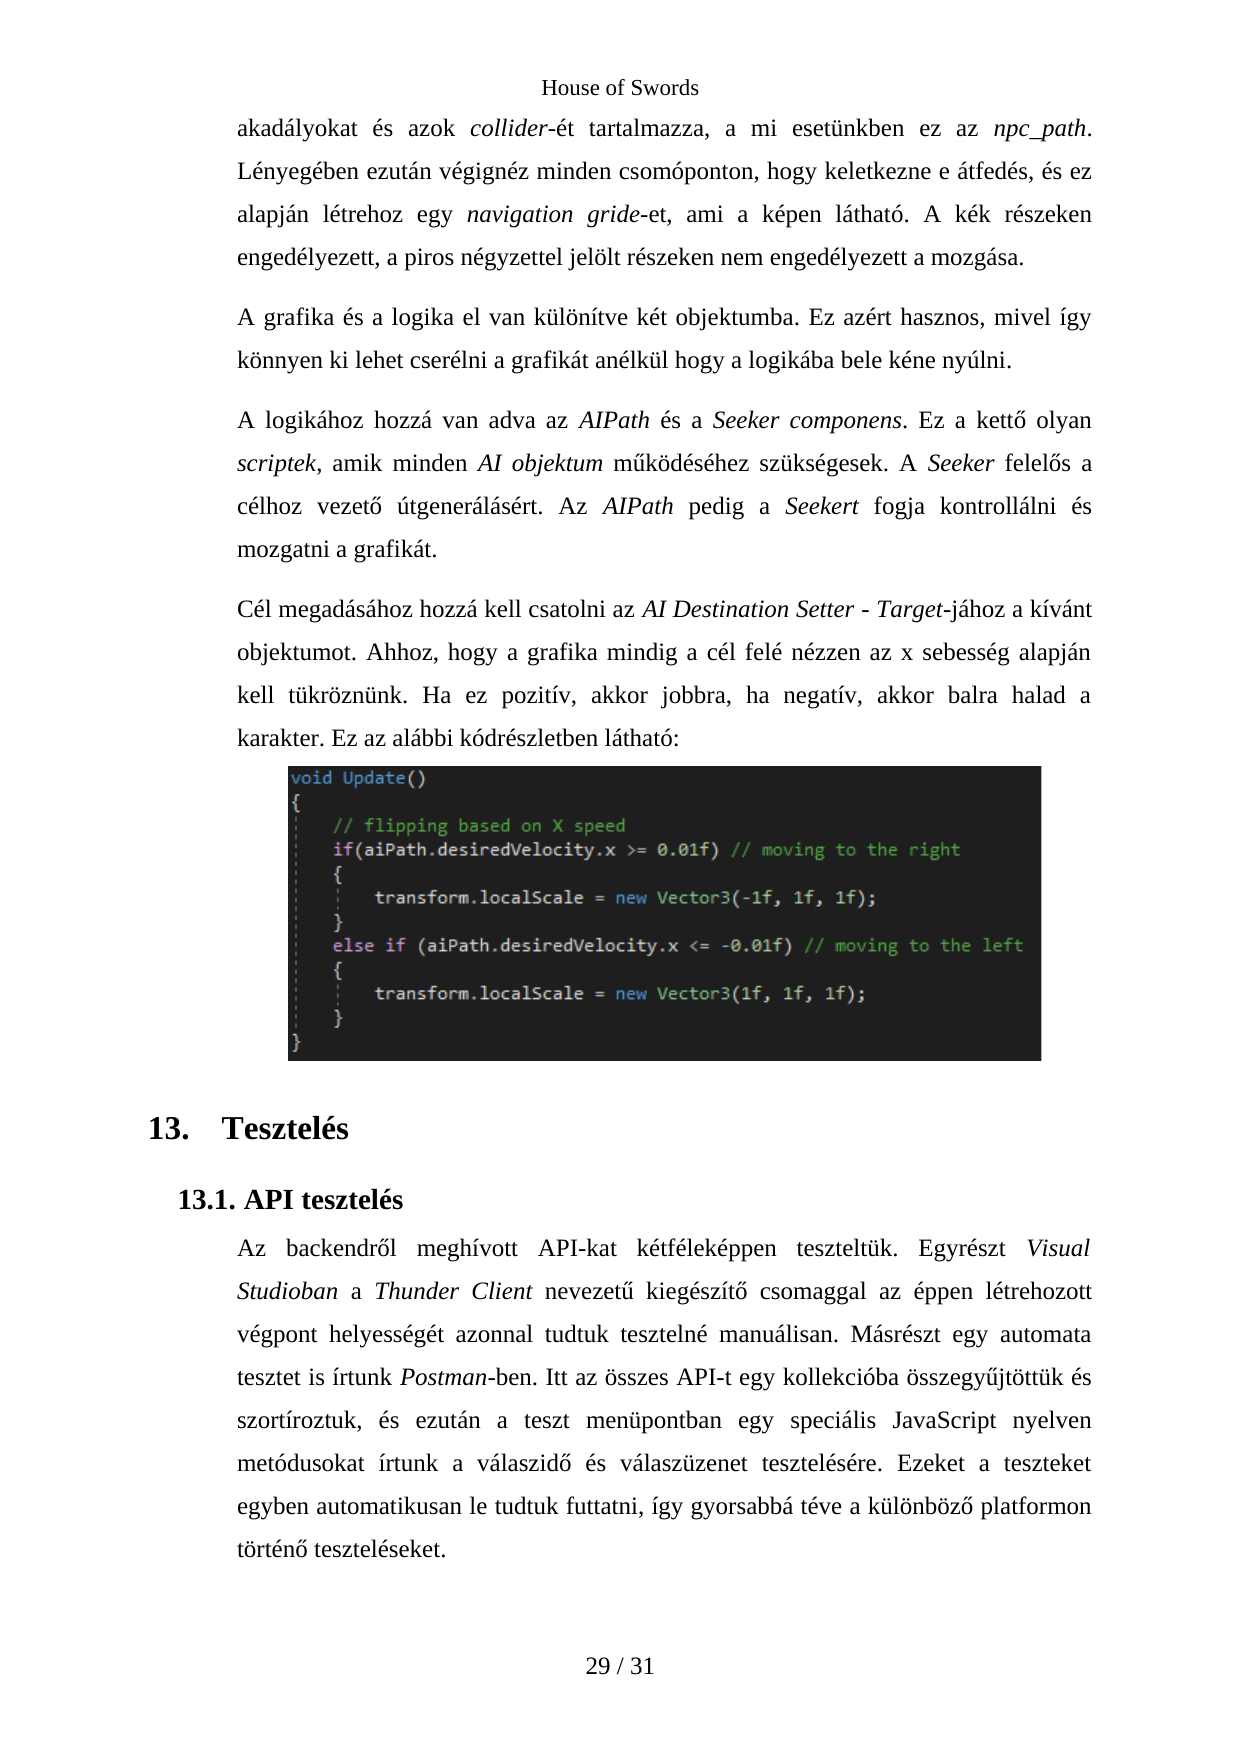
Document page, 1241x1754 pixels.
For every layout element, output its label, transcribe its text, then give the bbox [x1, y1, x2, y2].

list Az backendről meghívott API-kat kétféleképpen teszteltük. Egyrészt Visual Studioban a Thunder Client nevezetű kiegészítő csomaggal az éppen létrehozott végpont helyességét azonnal tudtuk tesztelné manuálisan. Másrészt egy automata tesztet is írtunk Postman-ben. Itt az összes API-t egy kollekcióba összegyűjtöttük és szortíroztuk, és ezután a teszt menüpontban egy speciális JavaScript nyelven metódusokat írtunk a válaszidő és válaszüzenet tesztelésére. Ezeket a teszteket egyben automatikusan le tudtuk futtatni, így gyorsabbá téve a különböző platformon történő teszteléseket. [237, 1233, 1092, 1563]
list Tesztelés [148, 1108, 1092, 1146]
list Cél megadásához hozzá kell csatolni az AI Destination Setter - Target-jához a kívánt objektumot. Ahhoz, hogy a grafika mindig a cél felé nézzen az x sebesség alapján kell tükröznünk. Ha ez pozitív, akkor jobbra, ha negatív, akkor balra halad a karakter. Ez az alábbi kódrészletben látható: [237, 594, 1092, 752]
list A grafika és a logika el van különítve két objektumba. Ez azért hasznos, mivel így könnyen ki lehet cserélni a grafikát anélkül hogy a logikába bele kéne nyúlni. [237, 302, 1092, 374]
list API tesztelés [177, 1182, 1092, 1216]
list A logikához hozzá van adva az AIPath és a Seeker componens. Ez a kettő olyan scriptek, amik minden AI objektum működéséhez szükségesek. A Seeker felelős a célhoz vezető útgenerálásért. Az AIPath pedig a Seekert fogja kontrollálni és mozgatni a grafikát. [237, 405, 1092, 563]
picture [288, 766, 1042, 1061]
